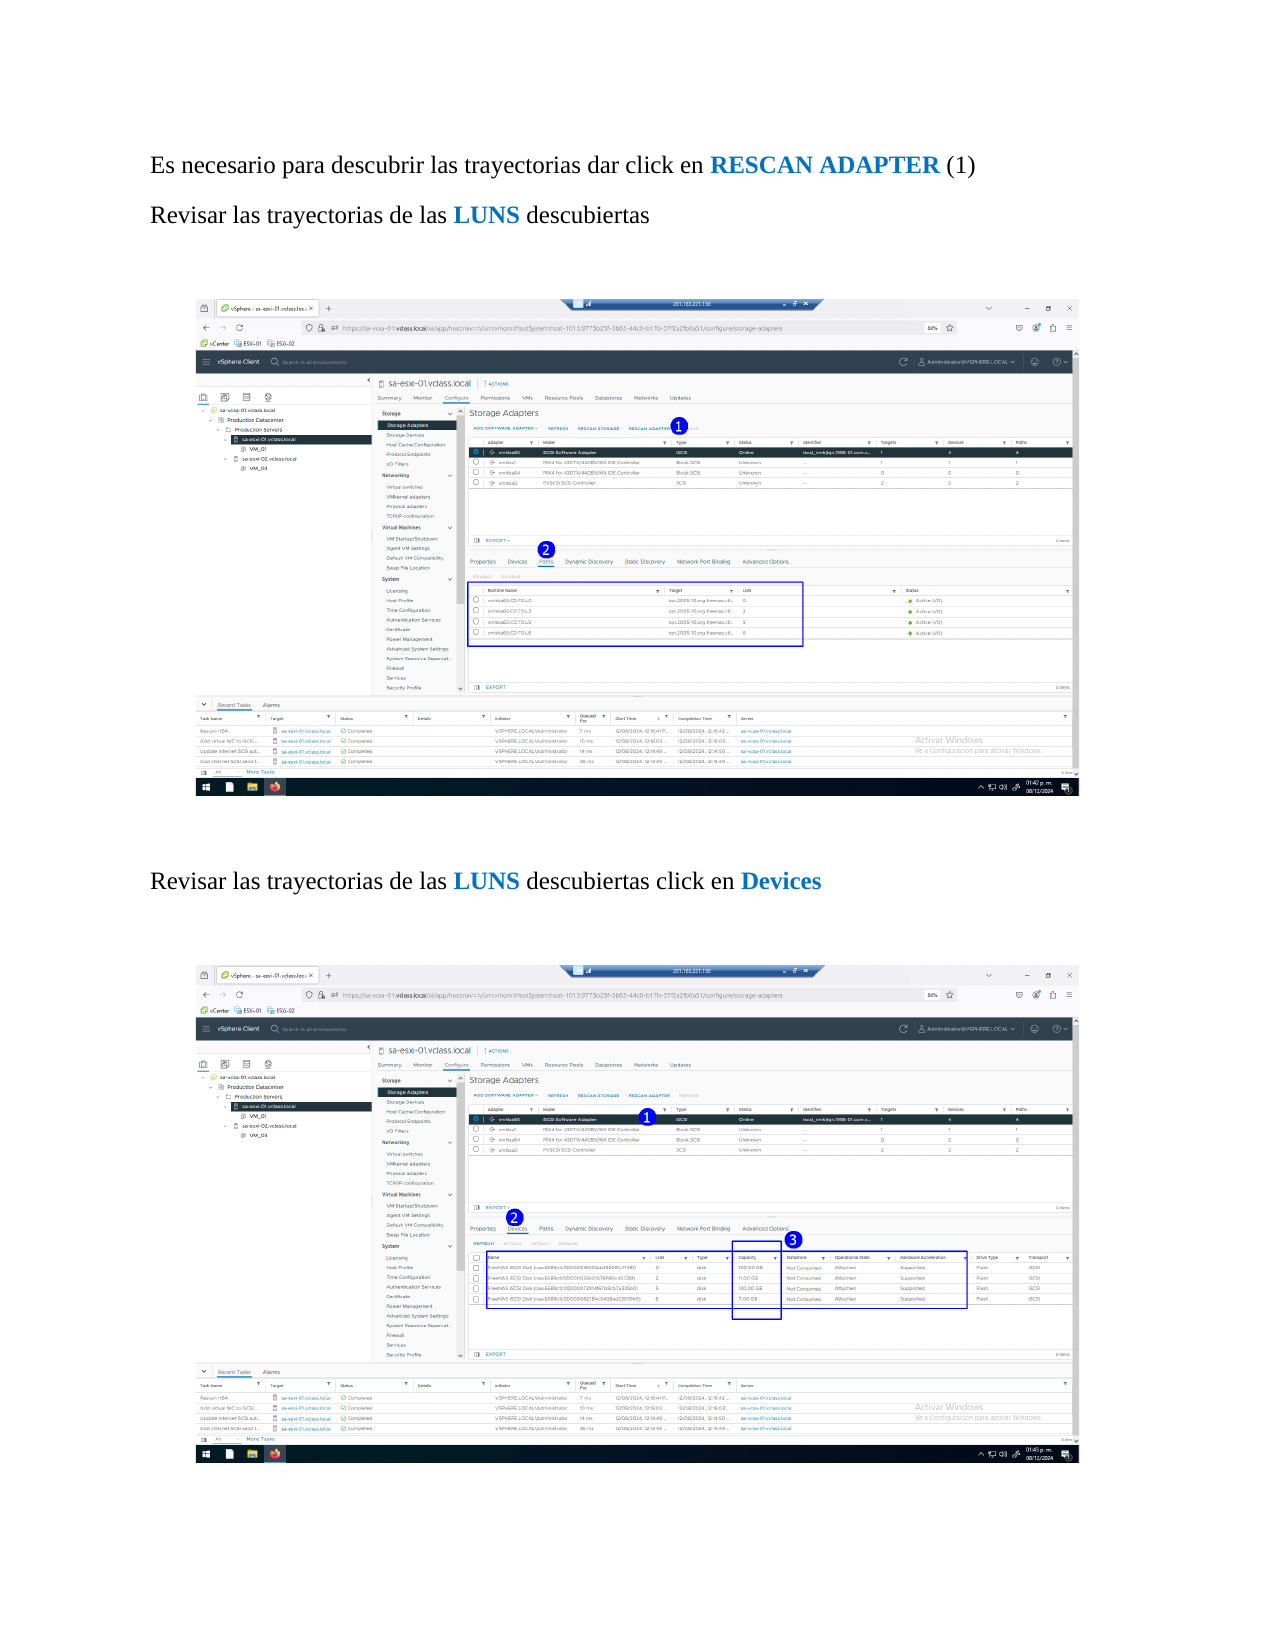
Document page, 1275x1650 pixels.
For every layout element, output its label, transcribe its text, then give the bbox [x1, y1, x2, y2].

text Revisar las trayectorias de las LUNS descubiertas click en Devices [150, 866, 1125, 895]
picture [195, 299, 1080, 796]
picture [195, 965, 1080, 1463]
text Es necesario para descubrir las trayectorias dar click en RESCAN ADAPTER (1) [150, 150, 1125, 179]
text Revisar las trayectorias de las LUNS descubiertas [150, 200, 1125, 228]
